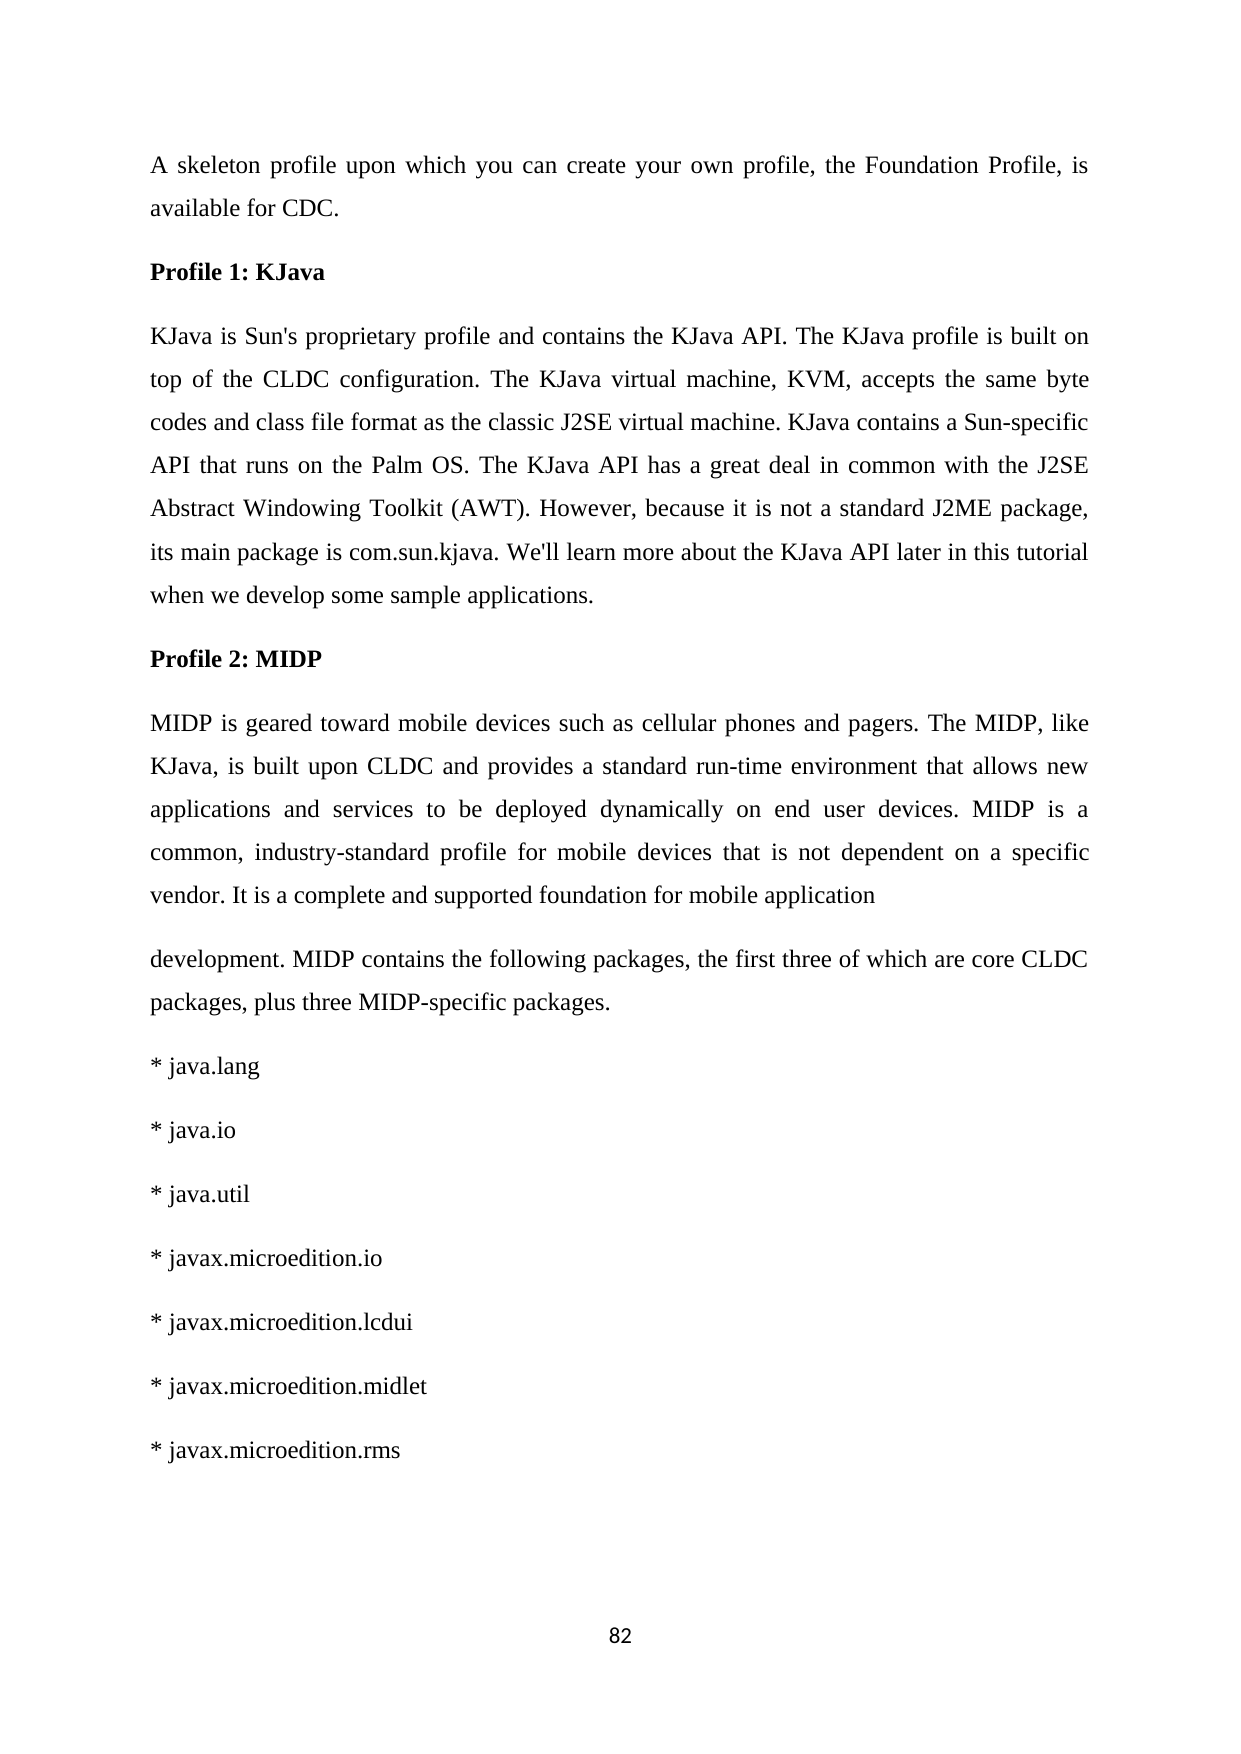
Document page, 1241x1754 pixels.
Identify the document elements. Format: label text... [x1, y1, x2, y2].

text development. MIDP contains the following packages, the first three of which are core CLDC packages, plus three MIDP-specific packages. [150, 944, 1090, 1016]
text * java.util [150, 1179, 1090, 1208]
text * java.lang [150, 1051, 1090, 1080]
text * javax.microedition.rms [150, 1435, 1090, 1464]
text * javax.microedition.lcdui [150, 1307, 1090, 1336]
text A skeleton profile upon which you can create your own profile, the Foundation Profile, is available for CDC. [150, 150, 1090, 222]
text MIDP is geared toward mobile devices such as cellular phones and pagers. The MIDP, like KJava, is built upon CLDC and provides a standard run-time environment that allows new applications and services to be deployed dynamically on end user devices. MIDP is a common, industry-standard profile for mobile devices that is not dependent on a specific vendor. It is a complete and supported foundation for mobile application [150, 708, 1090, 909]
text KJava is Sun's proprietary profile and contains the KJava API. The KJava profile is built on top of the CLDC configuration. The KJava virtual machine, KVM, accepts the same byte codes and class file format as the classic J2SE virtual machine. KJava contains a Sun-specific API that runs on the Palm OS. The KJava API has a great deal in common with the J2SE Abstract Windowing Toolkit (AWT). However, because it is not a standard J2ME package, its main package is com.sun.kjava. We'll learn more about the KJava API later in this tutorial when we develop some sample applications. [150, 321, 1090, 608]
text * java.io [150, 1115, 1090, 1144]
text * javax.microedition.io [150, 1243, 1090, 1272]
text Profile 2: MIDP [150, 644, 1090, 672]
text * javax.microedition.midlet [150, 1371, 1090, 1400]
text Profile 1: KJava [150, 257, 1090, 286]
